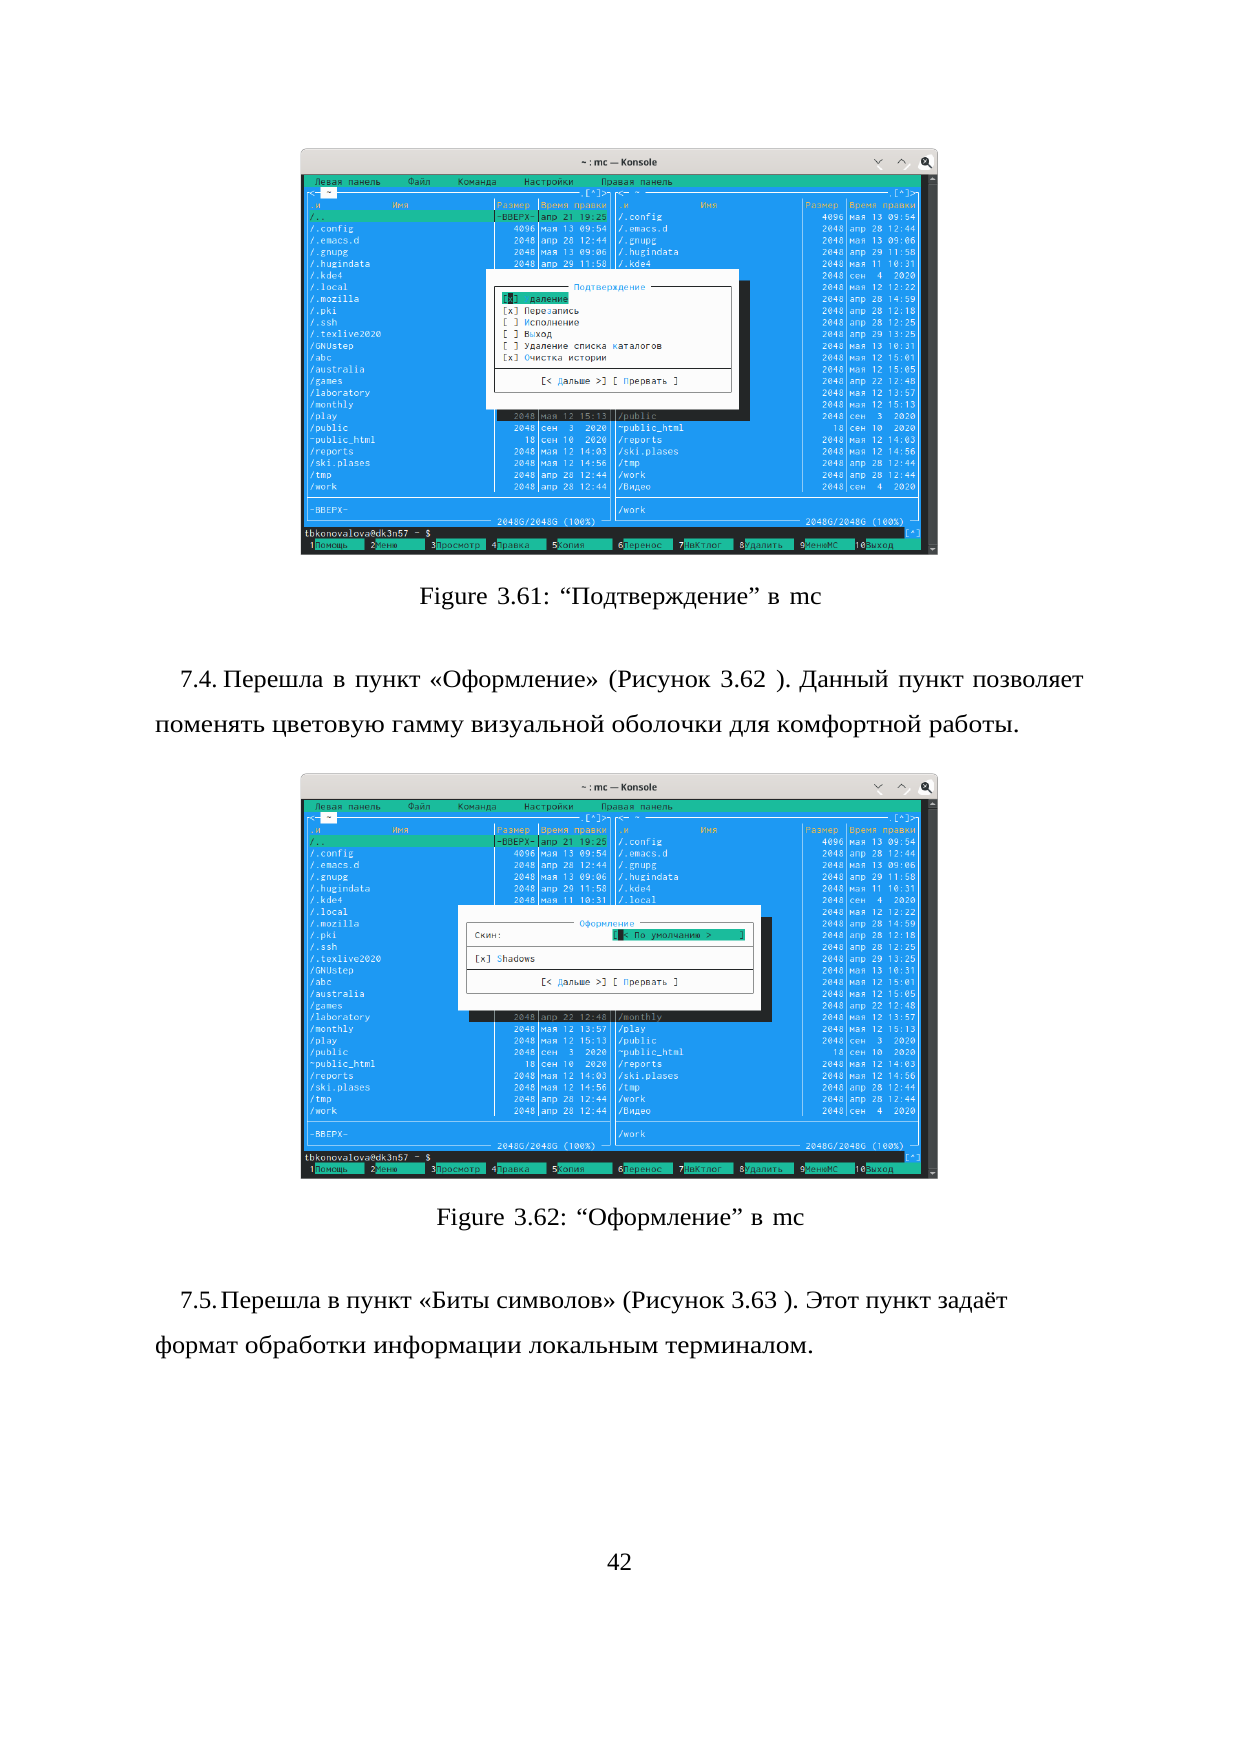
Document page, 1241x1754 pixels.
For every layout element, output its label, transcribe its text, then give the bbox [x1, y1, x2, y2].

list Перешла в пункт «Биты символов» (Рисунок 3.63 ). Этот пункт задаёт формат обработки информации локальным терминалом. [155, 1285, 1085, 1358]
text Figure 3.62: “Оформление” в mc [314, 1185, 926, 1231]
picture [294, 143, 944, 561]
picture [294, 768, 944, 1185]
list Перешла в пункт «Оформление» (Рисунок 3.62 ). Данный пункт позволяет поменять цветовую гамму визуальной оболочки для комфортной работы. [155, 664, 1085, 737]
text Figure 3.61: “Подтверждение” в mc [262, 581, 978, 609]
